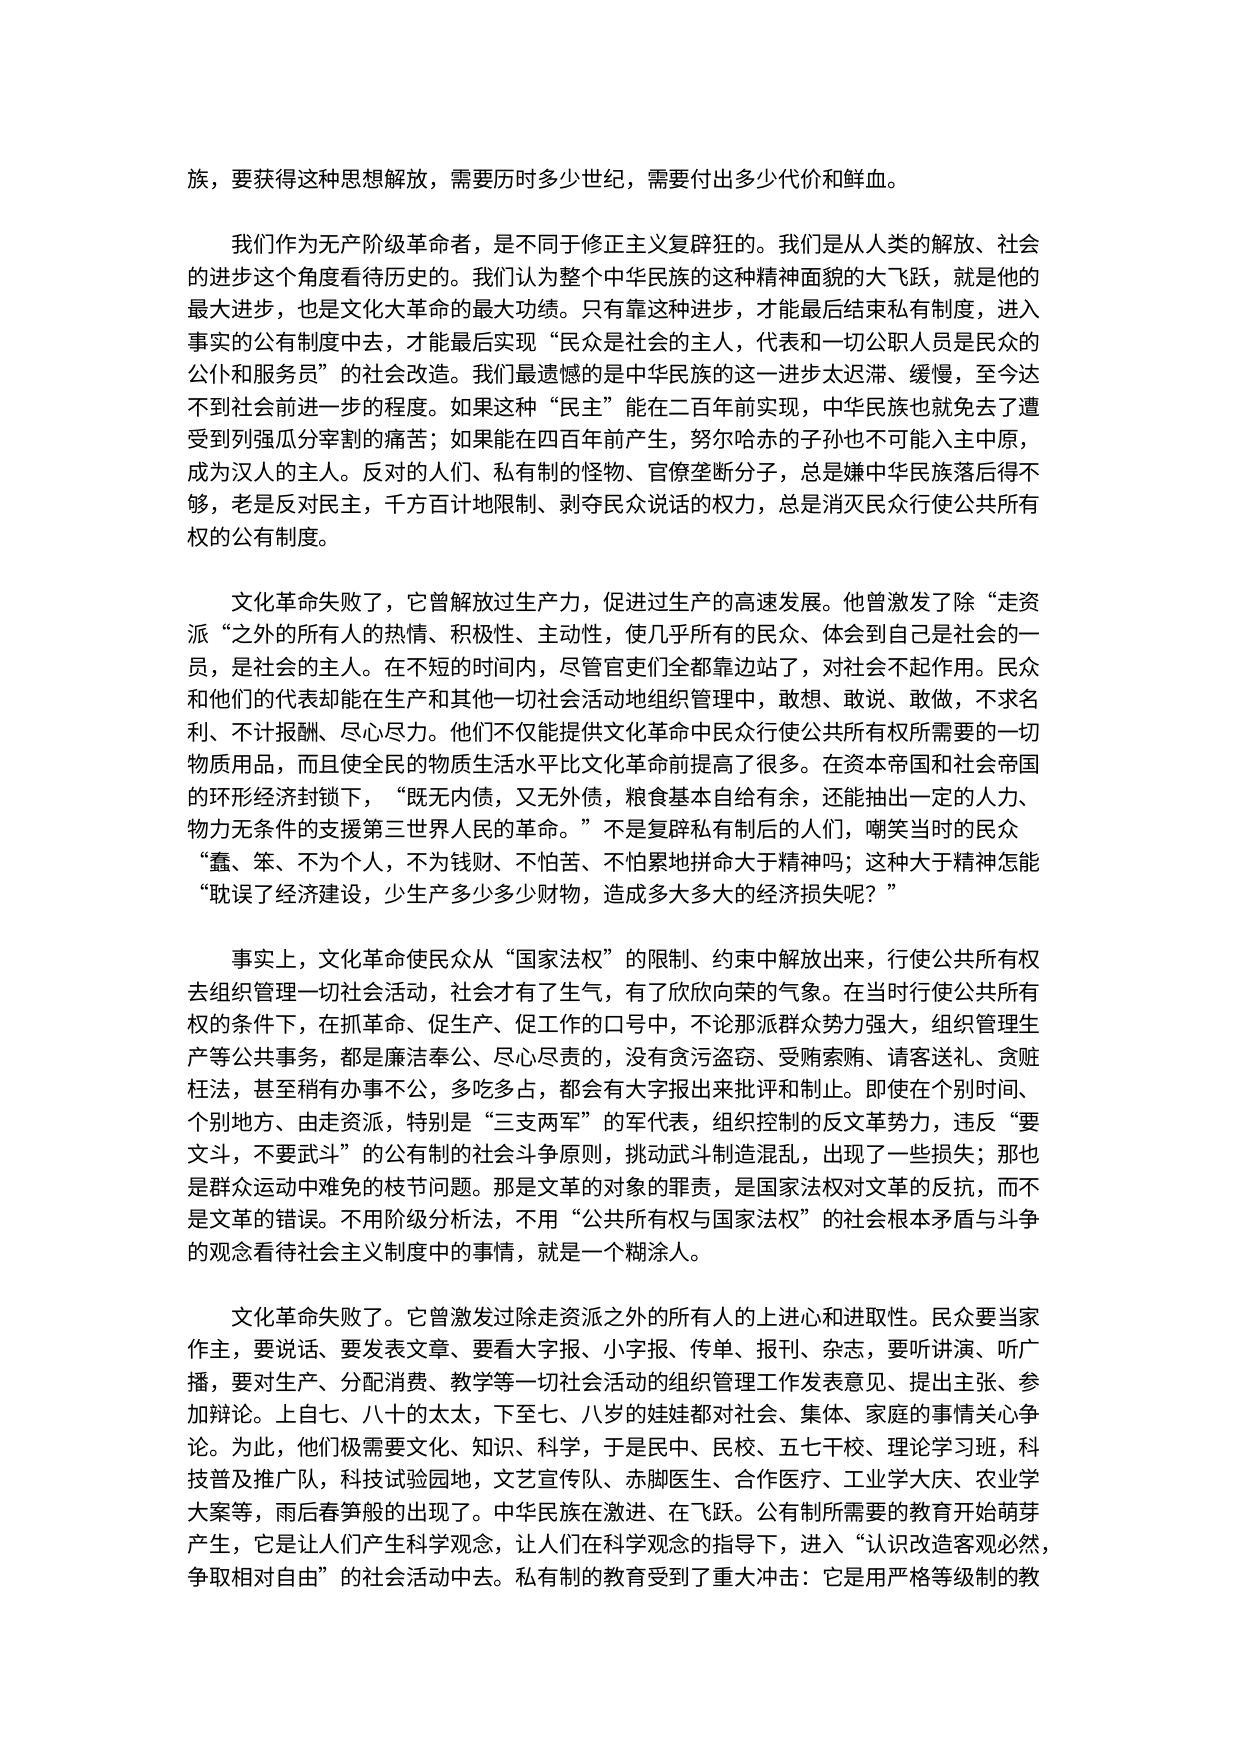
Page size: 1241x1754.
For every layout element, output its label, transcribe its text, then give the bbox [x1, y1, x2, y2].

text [187, 1299, 1053, 1592]
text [187, 162, 1053, 194]
text 文化革命失败了，它曾解放过生产力，促进过生产的高速发展。他曾激发了除“走资派“之外的所有人的热情、积极性、主动性，使几乎所有的民众、体会到自己是社会的一员，是社会的主人。在不短的时间内，尽管官吏们全都靠边站了，对社会不起作用。民众和他们的代表却能在生产和其他一切社会活动地组织管理中，敢想、敢说、敢做，不求名利、不计报酬、尽心尽力。他们不仅能提供文化革命中民众行使公共所有权所需要的一切物质用品，而且使全民的物质生活水平比文化革命前提高了很多。在资本帝国和社会帝国的环形经济封锁下，“既无内债，又无外债，粮食基本自给有余，还能抽出一定的人力、物力无条件的支援第三世界人民的革命。”不是复辟私有制后的人们，嘲笑当时的民众“蠢、笨、不为个人，不为钱财、不怕苦、不怕累地拼命大于精神吗；这种大于精神怎能“耽误了经济建设，少生产多少多少财物，造成多大多大的经济损失呢？” [187, 584, 1053, 909]
text 我们作为无产阶级革命者，是不同于修正主义复辟狂的。我们是从人类的解放、社会的进步这个角度看待历史的。我们认为整个中华民族的这种精神面貌的大飞跃，就是他的最大进步，也是文化大革命的最大功绩。只有靠这种进步，才能最后结束私有制度，进入事实的公有制度中去，才能最后实现“民众是社会的主人，代表和一切公职人员是民众的公仆和服务员”的社会改造。我们最遗憾的是中华民族的这一进步太迟滞、缓慢，至今达不到社会前进一步的程度。如果这种“民主”能在二百年前实现，中华民族也就免去了遭受到列强瓜分宰割的痛苦；如果能在四百年前产生，努尔哈赤的子孙也不可能入主中原，成为汉人的主人。反对的人们、私有制的怪物、官僚垄断分子，总是嫌中华民族落后得不够，老是反对民主，千方百计地限制、剥夺民众说话的权力，总是消灭民众行使公共所有权的公有制度。 [187, 227, 1053, 552]
text 事实上，文化革命使民众从“国家法权”的限制、约束中解放出来，行使公共所有权去组织管理一切社会活动，社会才有了生气，有了欣欣向荣的气象。在当时行使公共所有权的条件下，在抓革命、促生产、促工作的口号中，不论那派群众势力强大，组织管理生产等公共事务，都是廉洁奉公、尽心尽责的，没有贪污盗窃、受贿索贿、请客送礼、贪赃枉法，甚至稍有办事不公，多吃多占，都会有大字报出来批评和制止。即使在个别时间、个别地方、由走资派，特别是“三支两军”的军代表，组织控制的反文革势力，违反“要文斗，不要武斗”的公有制的社会斗争原则，挑动武斗制造混乱，出现了一些损失；那也是群众运动中难免的枝节问题。那是文革的对象的罪责，是国家法权对文革的反抗，而不是文革的错误。不用阶级分析法，不用“公共所有权与国家法权”的社会根本矛盾与斗争的观念看待社会主义制度中的事情，就是一个糊涂人。 [187, 942, 1053, 1267]
